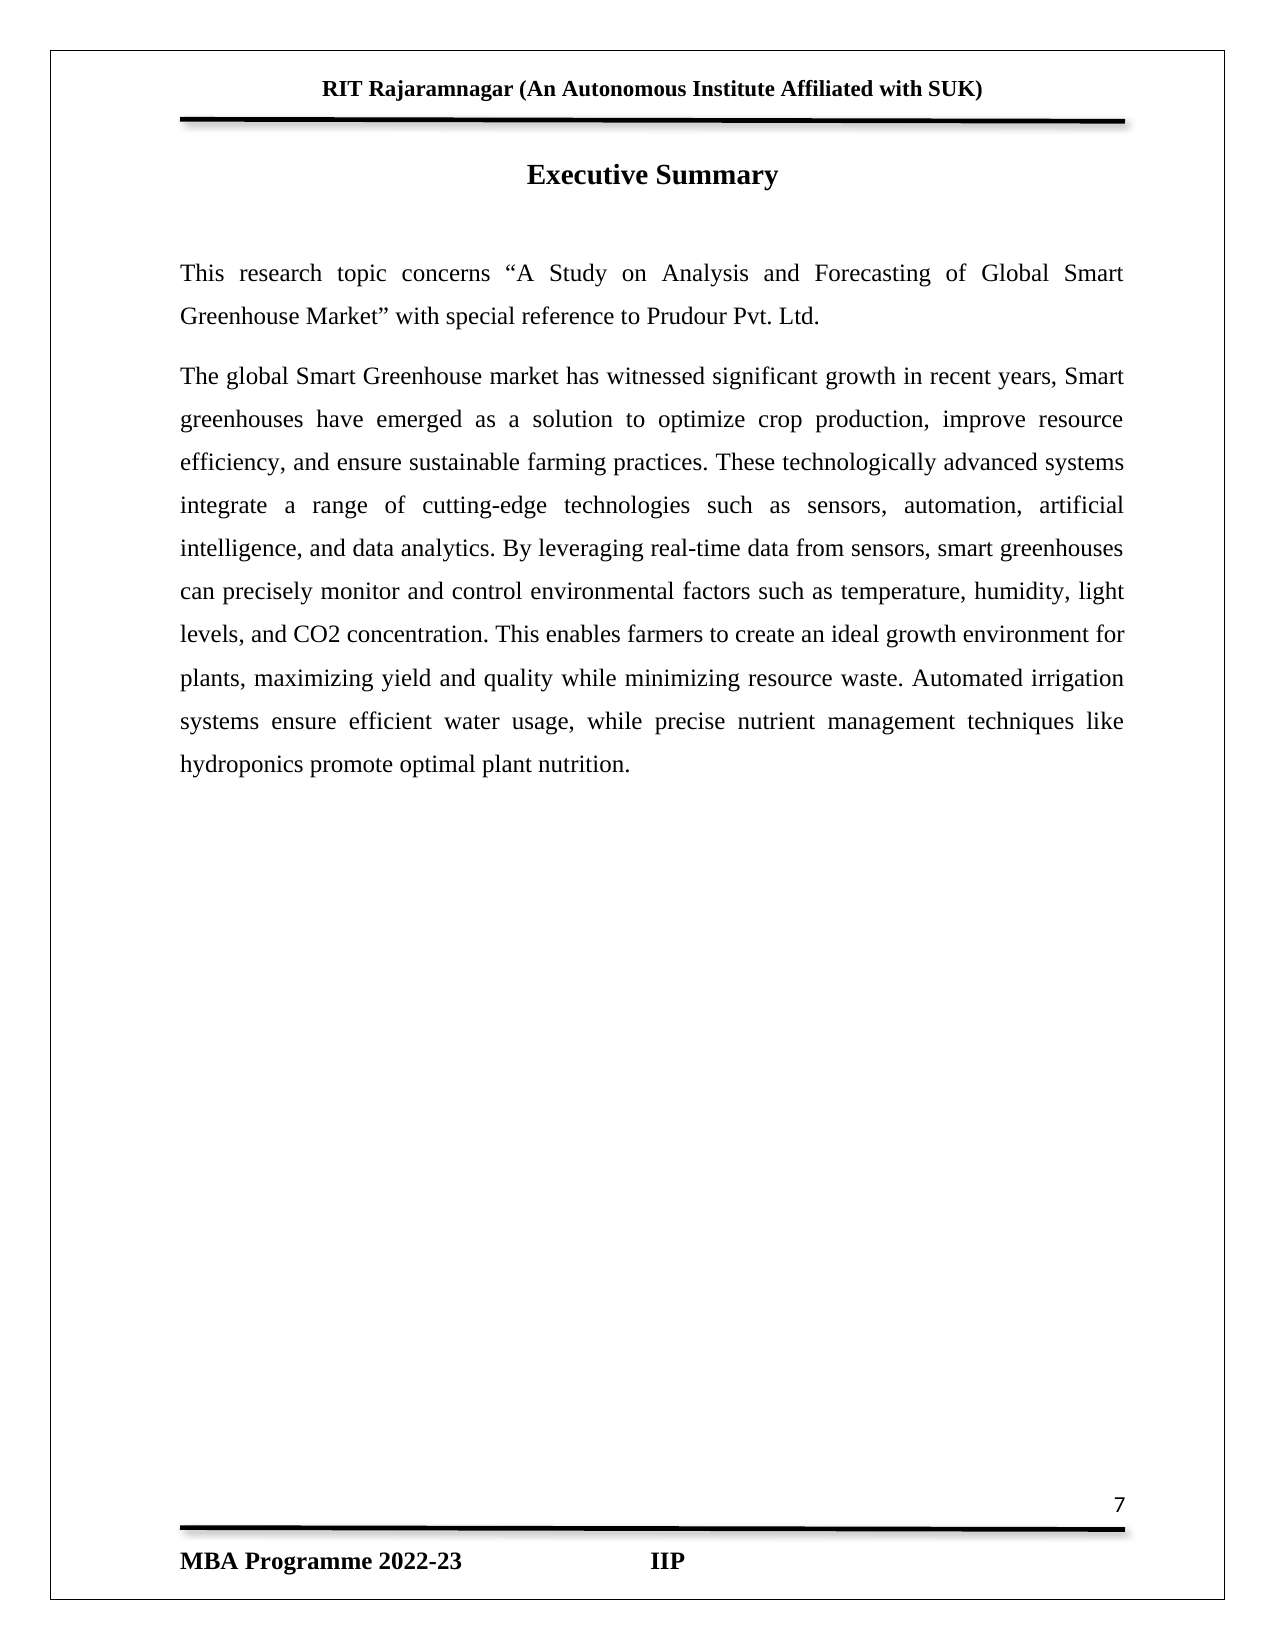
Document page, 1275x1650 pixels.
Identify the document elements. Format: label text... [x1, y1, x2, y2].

text Executive Summary [180, 157, 1125, 191]
text This research topic concerns “A Study on Analysis and Forecasting of Global Smart Greenhouse Market” with special reference to Prudour Pvt. Ltd. [180, 258, 1125, 330]
text The global Smart Greenhouse market has witnessed significant growth in recent years, Smart greenhouses have emerged as a solution to optimize crop production, improve resource efficiency, and ensure sustainable farming practices. These technologically advanced systems integrate a range of cutting-edge technologies such as sensors, automation, artificial intelligence, and data analytics. By leveraging real-time data from sensors, smart greenhouses can precisely monitor and control environmental factors such as temperature, humidity, light levels, and CO2 concentration. This enables farmers to create an ideal growth environment for plants, maximizing yield and quality while minimizing resource waste. Automated irrigation systems ensure efficient water usage, while precise nutrient management techniques like hydroponics promote optimal plant nutrition. [180, 361, 1125, 778]
